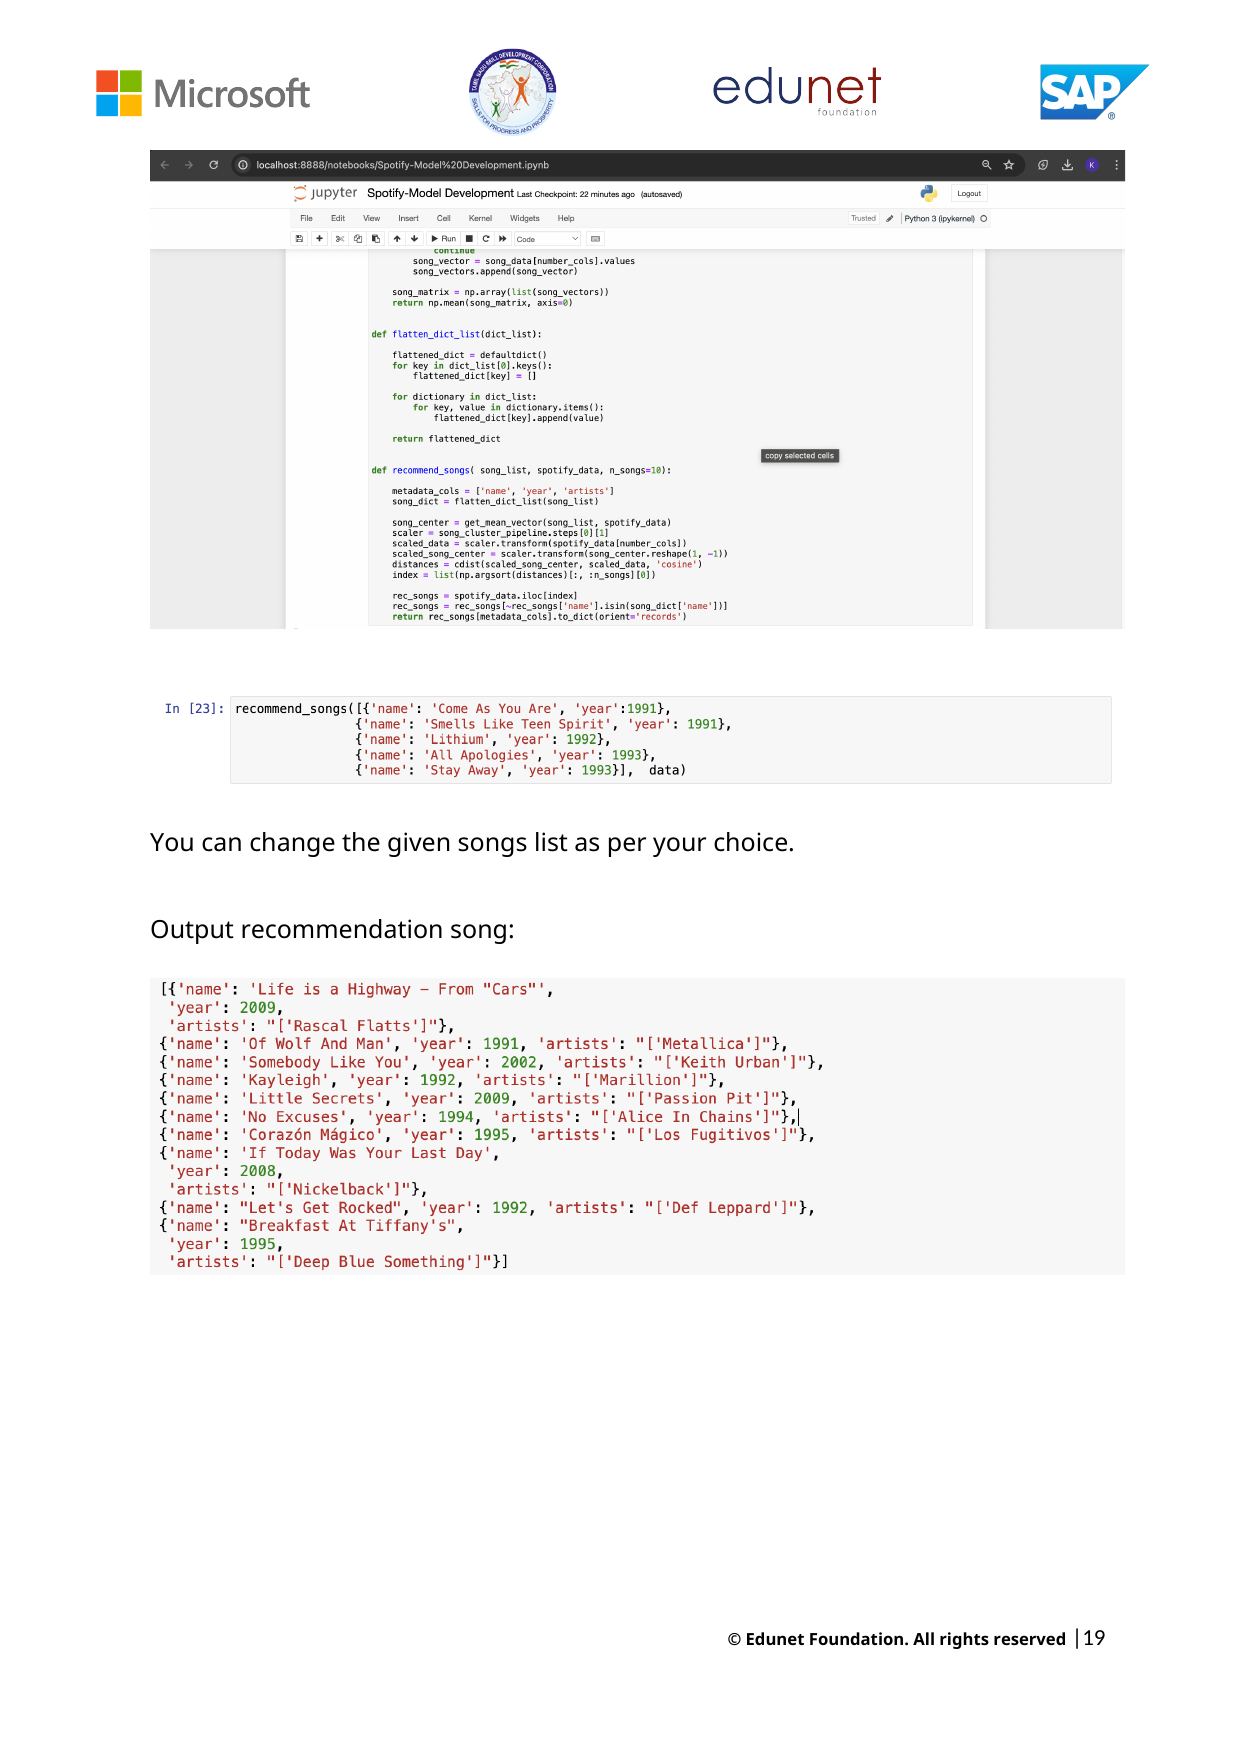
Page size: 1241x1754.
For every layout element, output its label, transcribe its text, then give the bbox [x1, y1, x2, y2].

picture [706, 60, 889, 122]
picture [150, 150, 1125, 629]
picture [91, 65, 316, 121]
picture [150, 978, 1125, 1275]
text You can change the given songs list as per your choice. [150, 825, 1105, 859]
picture [150, 694, 1125, 794]
picture [466, 45, 558, 137]
text Output recommendation song: [150, 912, 1105, 978]
picture [1039, 63, 1151, 121]
